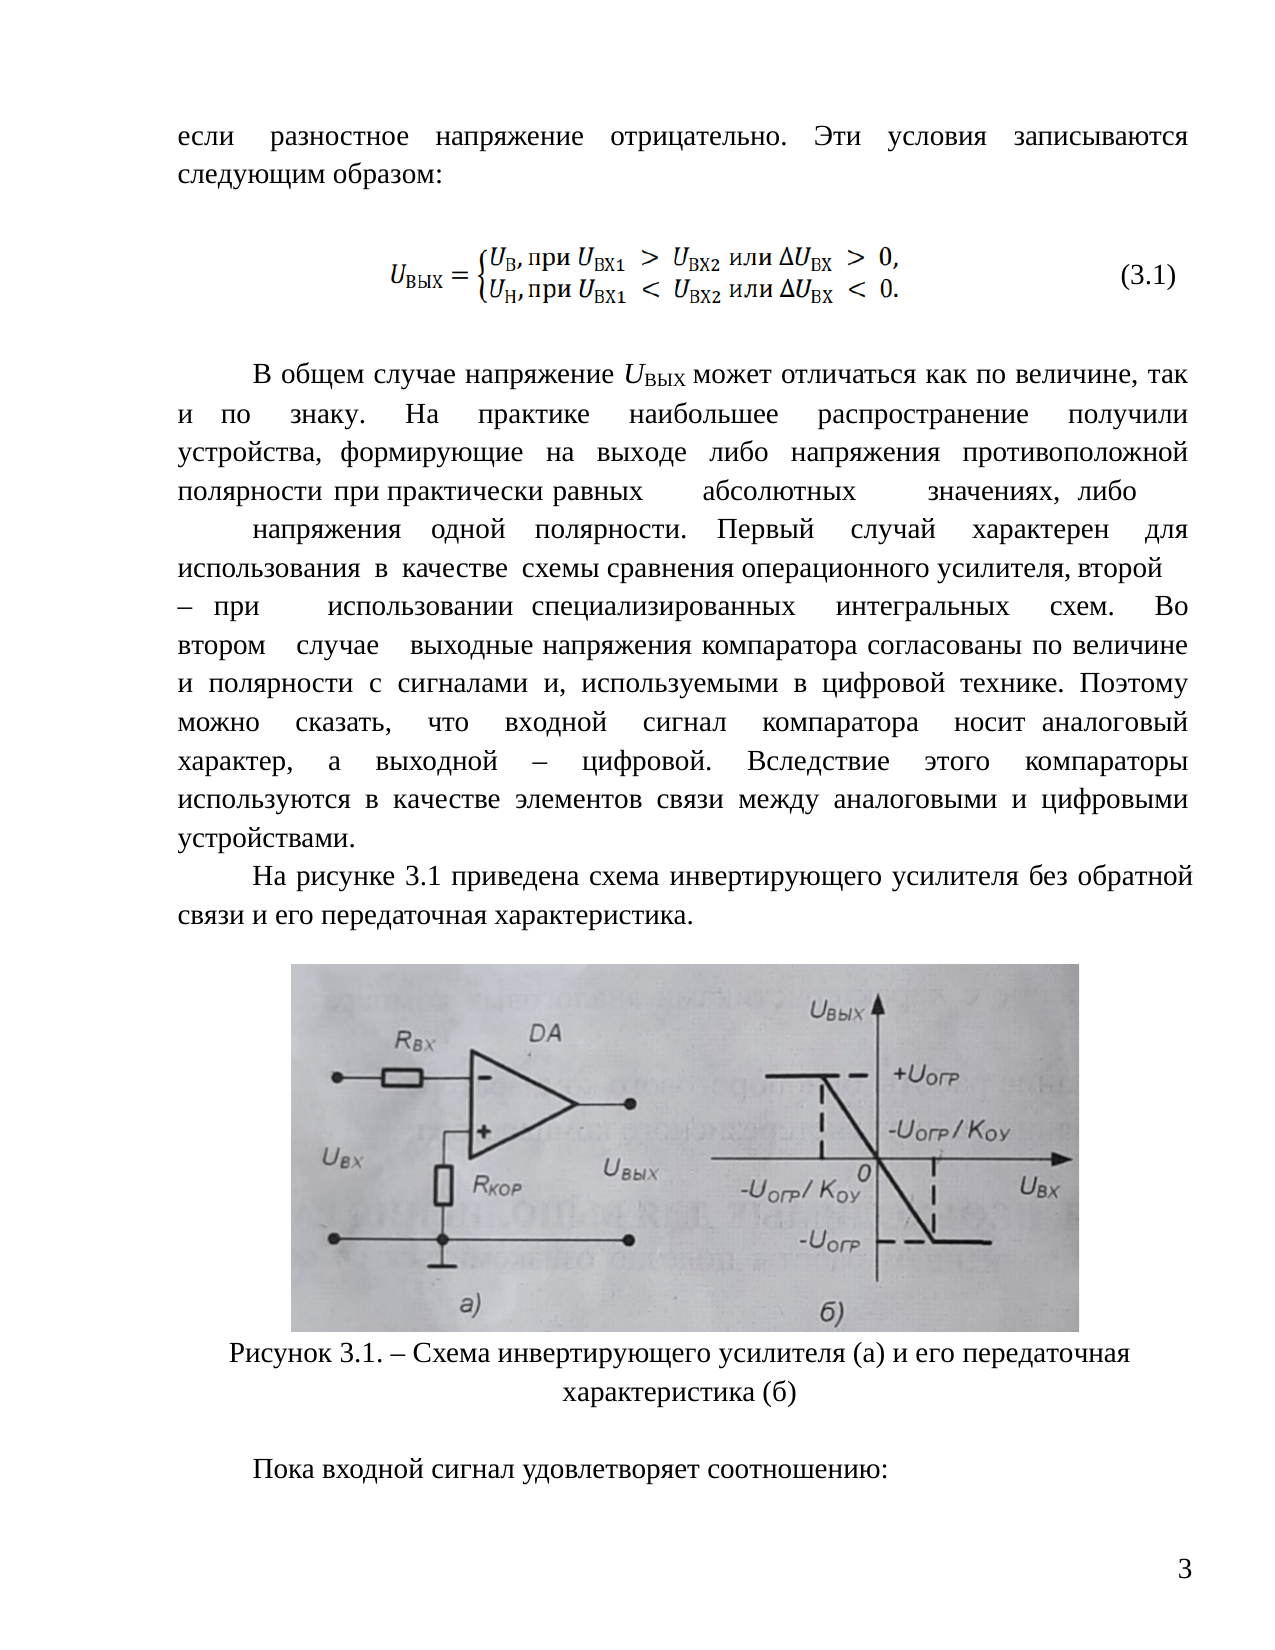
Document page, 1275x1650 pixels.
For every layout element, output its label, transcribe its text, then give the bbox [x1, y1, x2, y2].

text Рисунок 3.1. – Схема инвертирующего усилителя (а) и его передаточная характеристика (б) [177, 1335, 1181, 1407]
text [177, 118, 1188, 190]
table_header (3.1) [1108, 234, 1186, 317]
picture [291, 964, 1080, 1332]
text В общем случае напряжение UВЫХ может отличаться как по величине, так и по знаку. На практике наибольшее распространение получили устройства, формирующие на выходе либо напряжения противоположной полярности при практически равных абсолютных значениях, либо напряжения одной полярности. Первый случай характерен для использования в качестве схемы сравнения операционного усилителя, второй – при использовании специализированных интегральных схем. Во втором случае выходные напряжения компаратора согласованы по величине и полярности с сигналами и, используемыми в цифровой технике. Поэтому можно сказать, что входной сигнал компаратора носит аналоговый характер, а выходной – цифровой. Вследствие этого компараторы используются в качестве элементов связи между аналоговыми и цифровыми устройствами. [177, 356, 1188, 853]
picture [380, 233, 907, 314]
text На рисунке 3.1 приведена схема инвертирующего усилителя без обратной связи и его передаточная характеристика. [177, 858, 1193, 930]
text Пока входной сигнал удовлетворяет соотношению: [177, 1451, 1188, 1484]
table_header [177, 234, 1108, 317]
